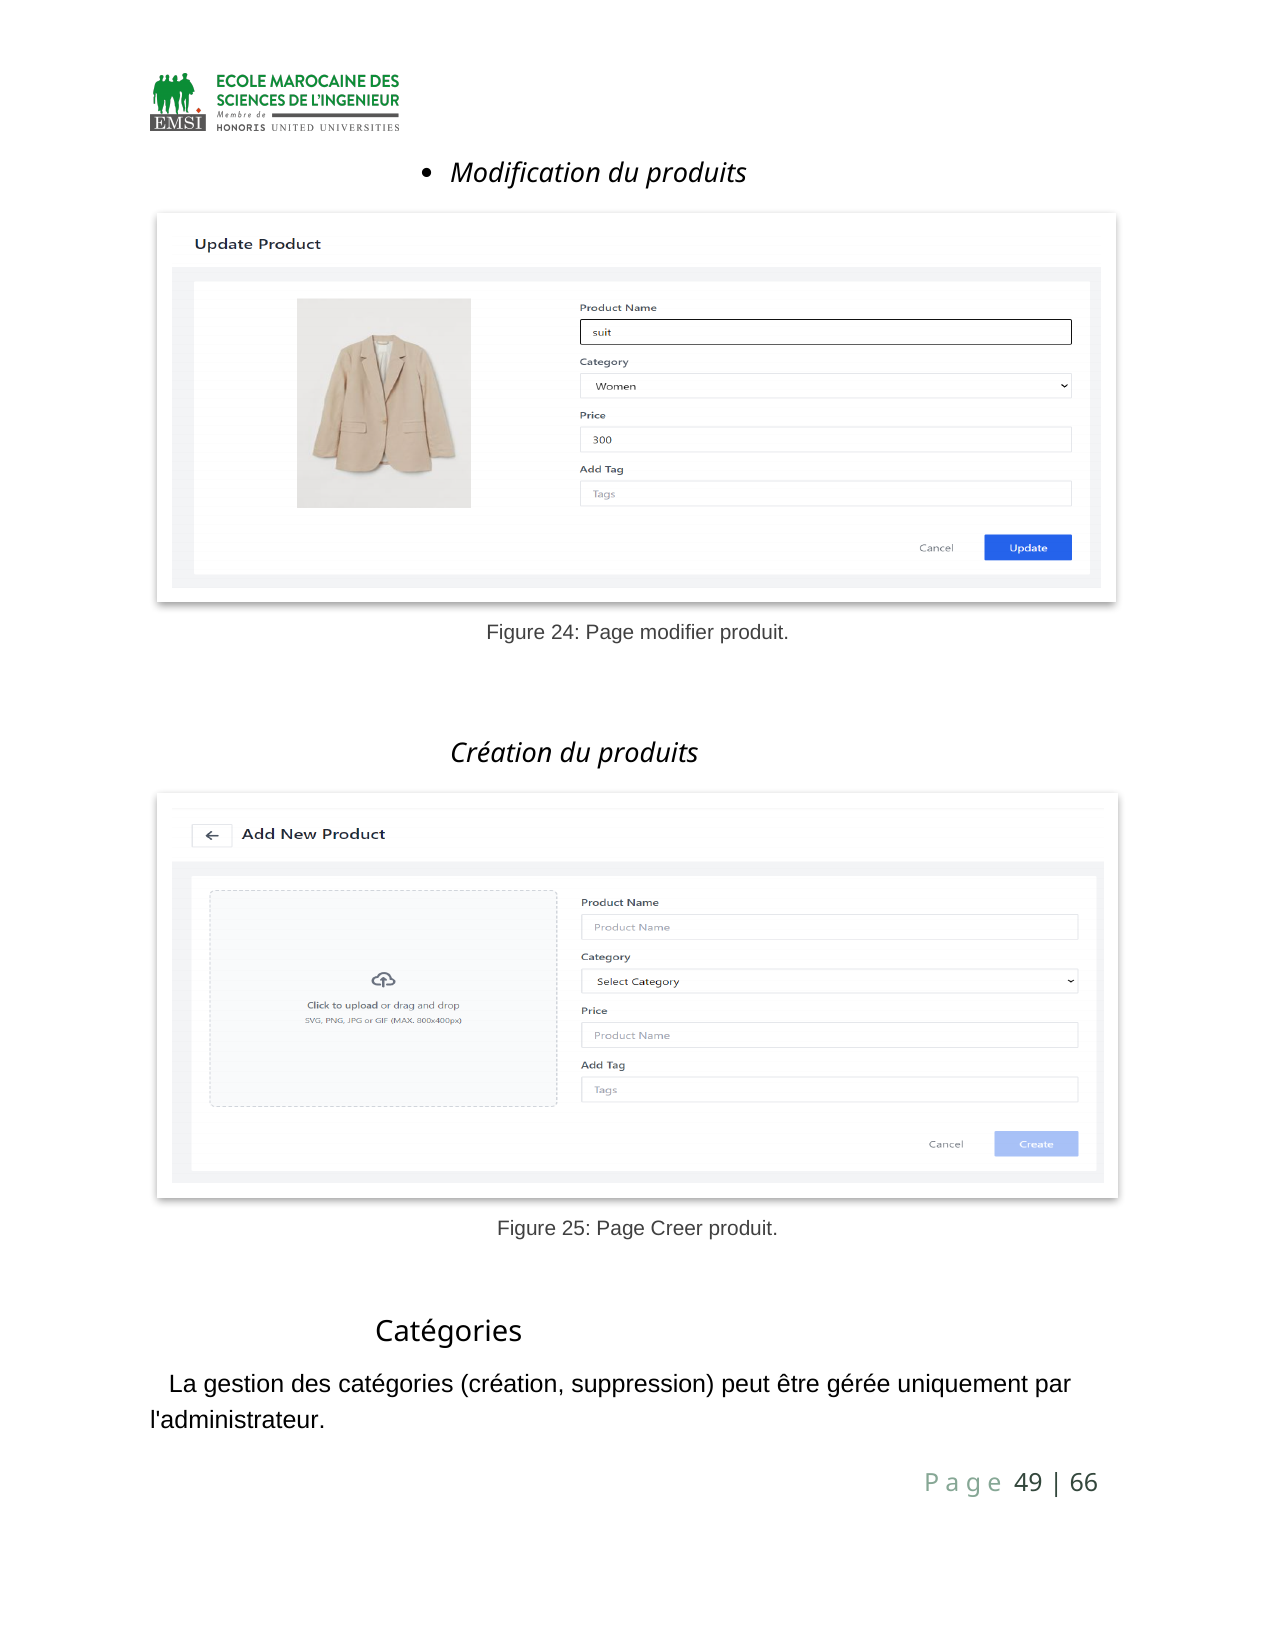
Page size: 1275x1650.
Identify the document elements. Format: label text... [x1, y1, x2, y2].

picture [172, 228, 1101, 588]
subtitle Catégories [300, 1310, 1125, 1350]
text Figure 25: Page Creer produit. [150, 1216, 1125, 1239]
subtitle Modification du produits [422, 154, 1125, 191]
text La gestion des catégories (création, suppression) peut être gérée uniquement par l'administrateur. [150, 1369, 1125, 1434]
picture [150, 73, 399, 131]
text Figure 24: Page modifier produit. [150, 620, 1125, 644]
picture [172, 808, 1104, 1183]
subtitle Création du produits [375, 734, 1125, 771]
